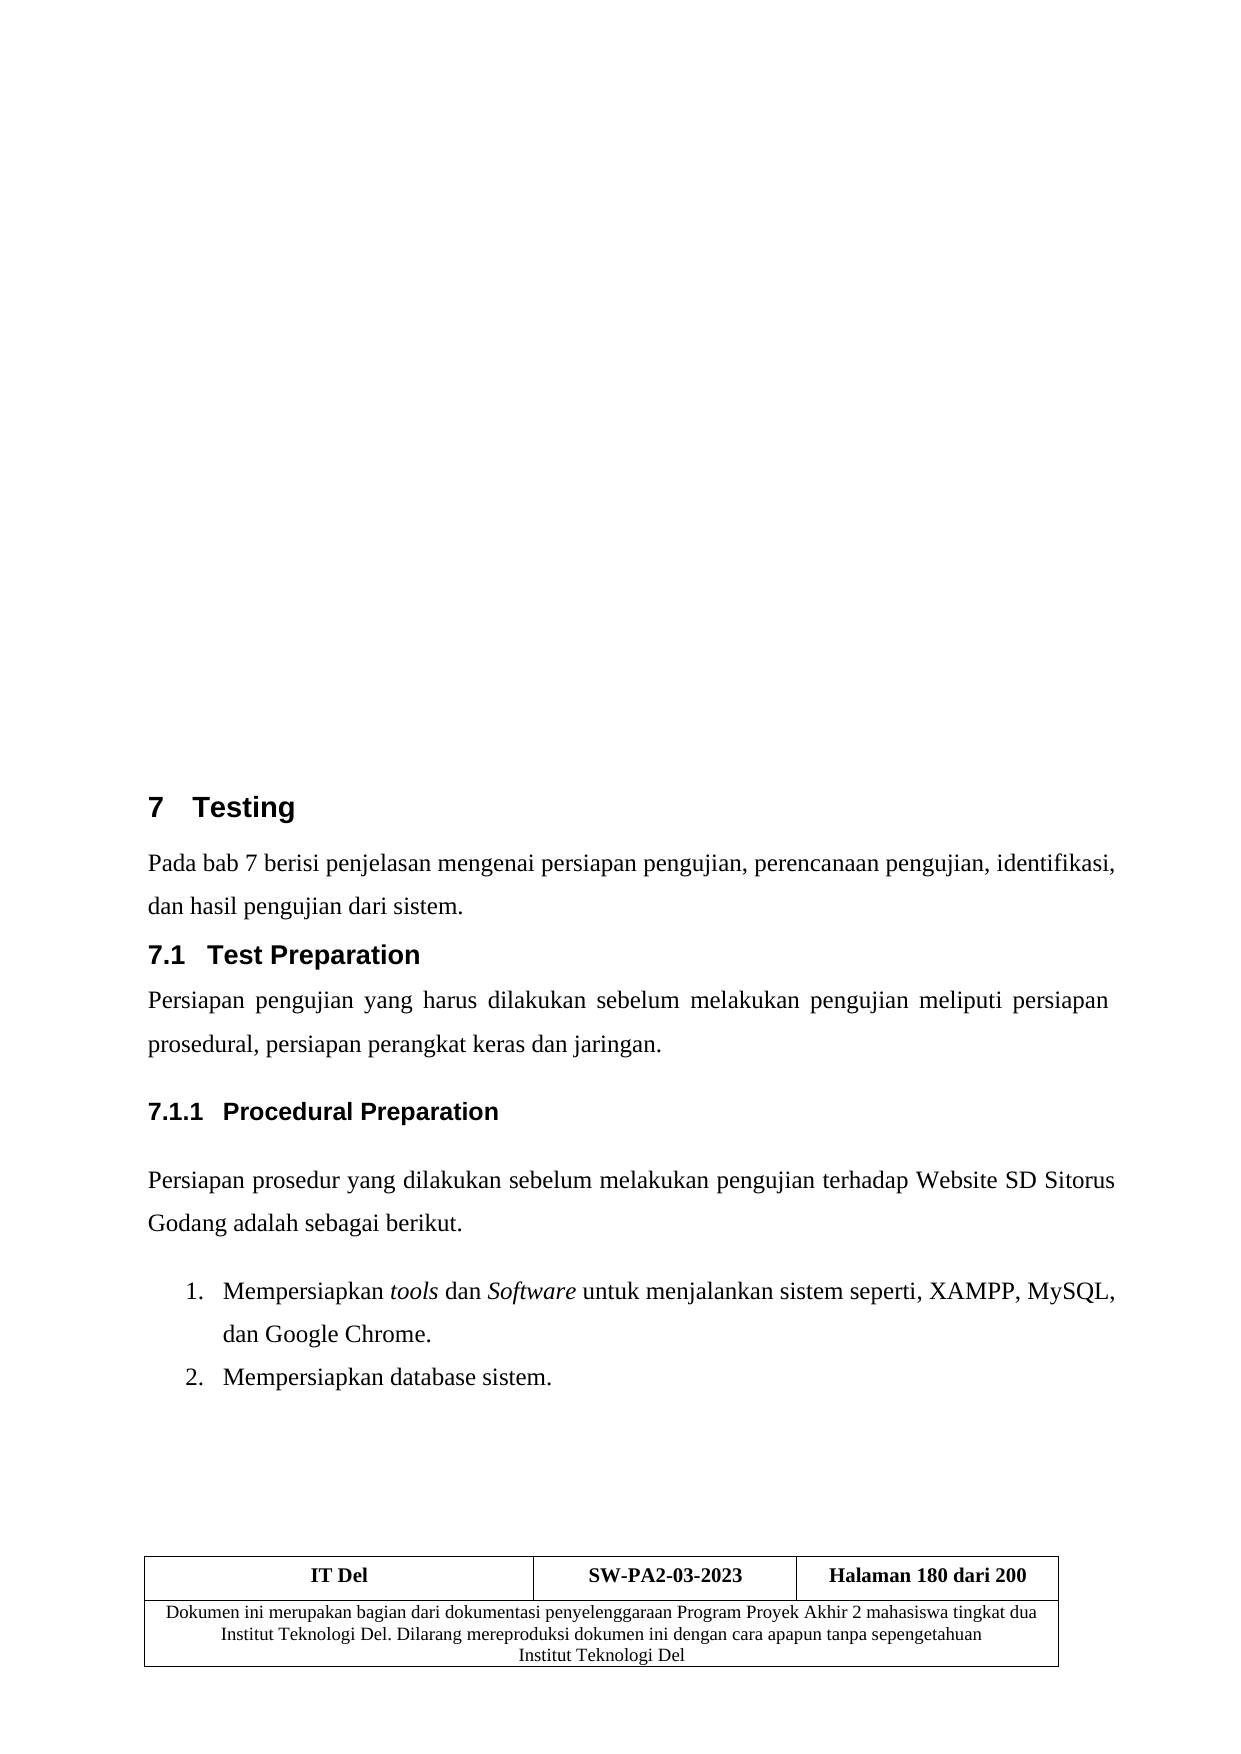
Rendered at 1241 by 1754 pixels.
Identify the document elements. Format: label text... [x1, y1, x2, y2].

subtitle Test Preparation [148, 939, 1116, 970]
text Persiapan prosedur yang dilakukan sebelum melakukan pengujian terhadap Website SD Sitorus Godang adalah sebagai berikut. [148, 1165, 1116, 1237]
subtitle Procedural Preparation [148, 1097, 1116, 1126]
list Mempersiapkan database sistem. [185, 1362, 1116, 1391]
list Mempersiapkan tools dan Software untuk menjalankan sistem seperti, XAMPP, MySQL, dan Google Chrome. [185, 1276, 1116, 1348]
text Persiapan pengujian yang harus dilakukan sebelum melakukan pengujian meliputi persiapan prosedural, persiapan perangkat keras dan jaringan. [148, 986, 1110, 1057]
text Pada bab 7 berisi penjelasan mengenai persiapan pengujian, perencanaan pengujian, identifikasi, dan hasil pengujian dari sistem. [148, 848, 1116, 920]
subtitle Testing [148, 790, 1116, 823]
